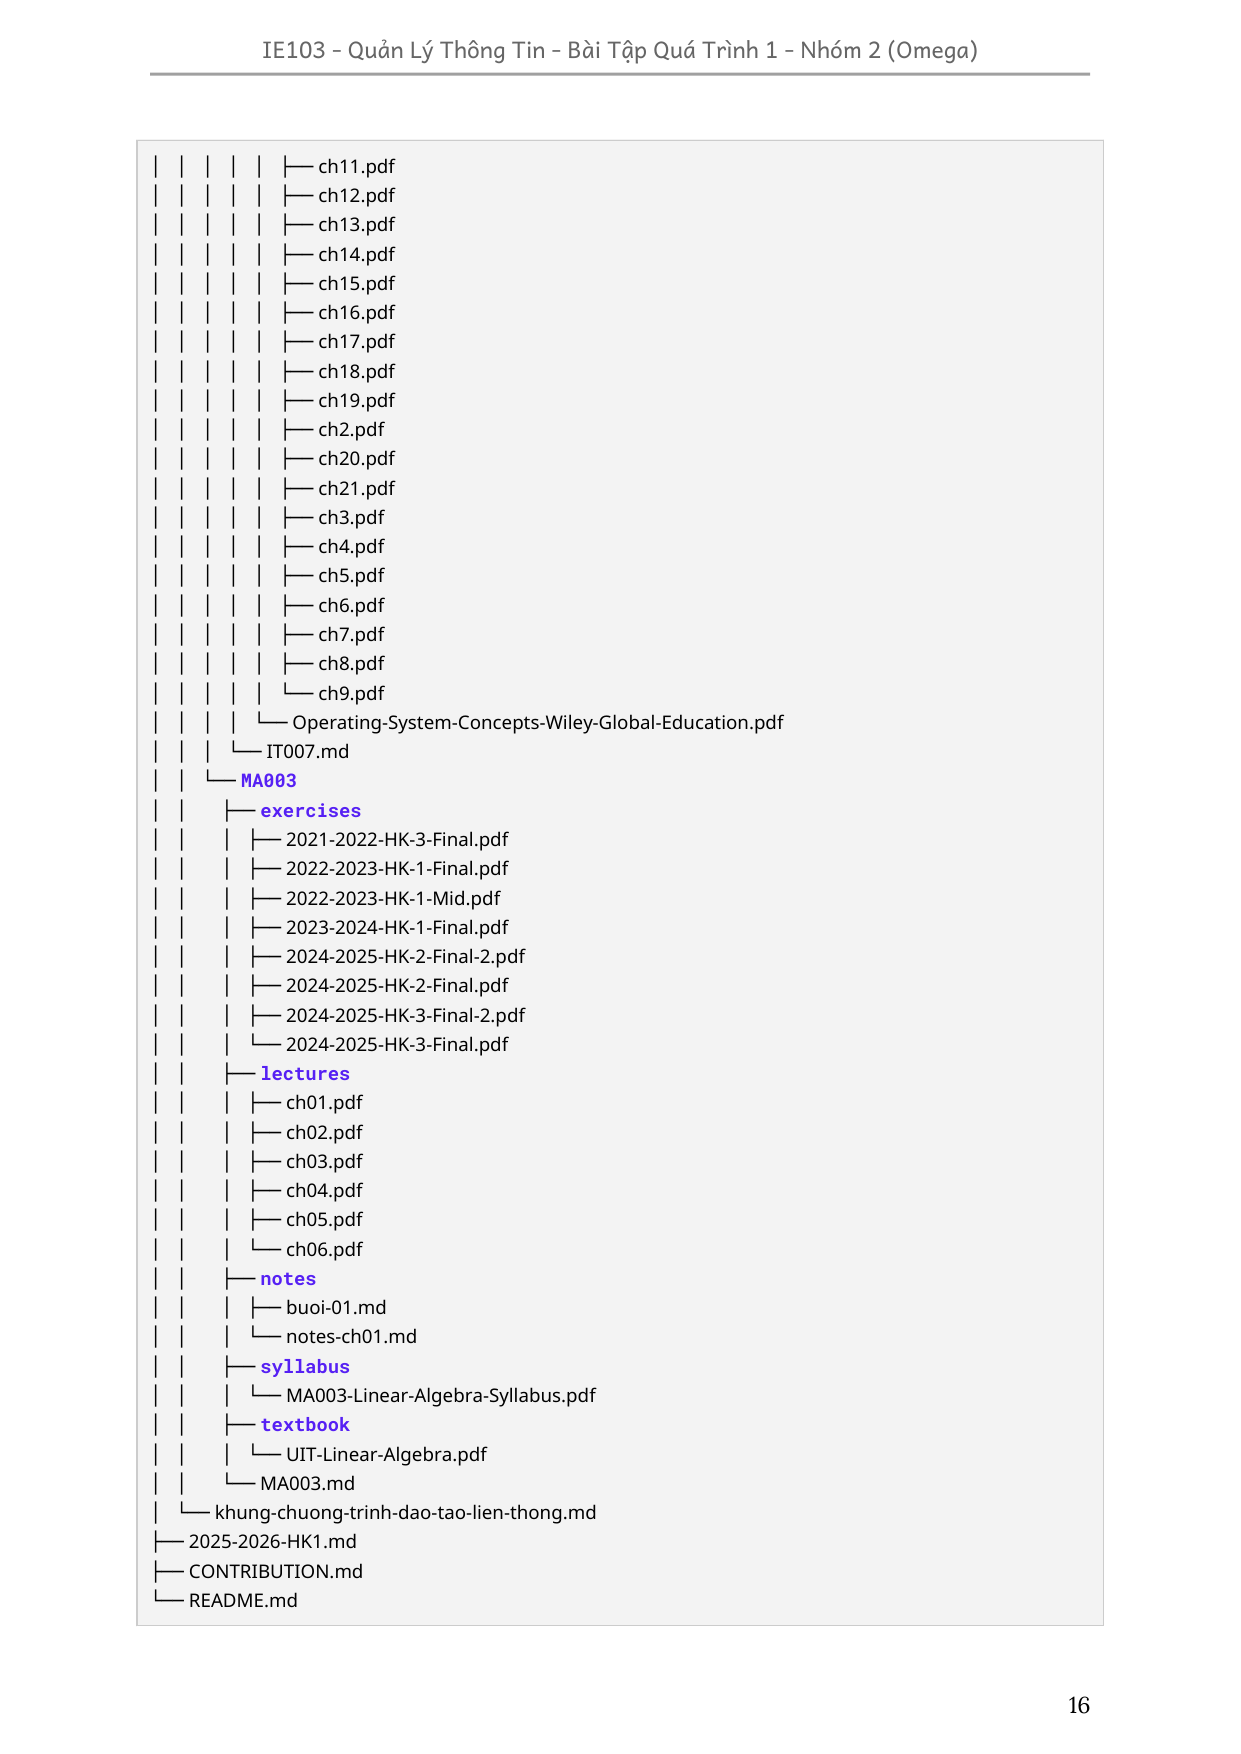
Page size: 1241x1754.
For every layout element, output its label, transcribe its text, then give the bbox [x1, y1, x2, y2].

text │ │ │ │ │ └── ch9.pdf [138, 666, 1103, 696]
text │ │ │ ├── ch01.pdf [138, 1076, 1103, 1105]
text │ │ │ │ │ ├── ch7.pdf [138, 608, 1103, 637]
text │ │ │ ├── buoi-01.md [138, 1281, 1103, 1310]
text │ │ │ │ │ ├── ch13.pdf [138, 198, 1103, 227]
text │ │ │ │ │ ├── ch19.pdf [138, 374, 1103, 403]
text │ │ │ └── UIT-Linear-Algebra.pdf [138, 1427, 1103, 1457]
text │ │ │ │ │ ├── ch21.pdf [138, 461, 1103, 491]
text │ │ │ ├── ch02.pdf [138, 1105, 1103, 1135]
text │ │ │ ├── 2021-2022-HK-3-Final.pdf [138, 813, 1103, 842]
text │ │ ├── lectures [138, 1047, 1103, 1076]
text │ │ │ │ │ ├── ch5.pdf [138, 549, 1103, 578]
text │ └── khung-chuong-trinh-dao-tao-lien-thong.md [138, 1486, 1103, 1515]
text │ │ │ ├── ch03.pdf [138, 1135, 1103, 1164]
text │ │ │ │ │ ├── ch2.pdf [138, 403, 1103, 432]
text │ │ │ │ │ ├── ch18.pdf [138, 344, 1103, 374]
text │ │ │ └── ch06.pdf [138, 1222, 1103, 1252]
text │ │ │ ├── ch05.pdf [138, 1193, 1103, 1222]
text │ │ │ │ │ ├── ch4.pdf [138, 520, 1103, 549]
text │ │ │ ├── 2024-2025-HK-2-Final.pdf [138, 959, 1103, 988]
text │ │ └── MA003.md [138, 1457, 1103, 1486]
text │ │ │ │ │ ├── ch17.pdf [138, 315, 1103, 344]
text │ │ │ │ │ ├── ch14.pdf [138, 227, 1103, 257]
text │ │ │ └── notes-ch01.md [138, 1310, 1103, 1339]
text │ │ └── MA003 [138, 754, 1103, 783]
text │ │ │ └── MA003-Linear-Algebra-Syllabus.pdf [138, 1369, 1103, 1398]
text │ │ │ ├── 2022-2023-HK-1-Final.pdf [138, 842, 1103, 871]
text │ │ │ │ │ ├── ch6.pdf [138, 578, 1103, 608]
text │ │ │ ├── 2023-2024-HK-1-Final.pdf [138, 901, 1103, 930]
text │ │ ├── exercises [138, 783, 1103, 813]
text │ │ │ │ │ ├── ch20.pdf [138, 432, 1103, 461]
text └── README.md [138, 1574, 1103, 1625]
text │ │ │ │ │ ├── ch11.pdf [138, 141, 1103, 169]
text │ │ │ ├── ch04.pdf [138, 1164, 1103, 1193]
text │ │ │ │ │ ├── ch16.pdf [138, 286, 1103, 315]
text │ │ │ │ │ ├── ch3.pdf [138, 491, 1103, 520]
text │ │ │ │ │ ├── ch15.pdf [138, 257, 1103, 286]
text │ │ │ └── IT007.md [138, 725, 1103, 754]
text │ │ │ │ │ ├── ch12.pdf [138, 169, 1103, 198]
text │ │ │ │ │ ├── ch8.pdf [138, 637, 1103, 666]
text ├── 2025-2026-HK1.md [138, 1515, 1103, 1544]
text │ │ ├── textbook [138, 1398, 1103, 1427]
text │ │ │ ├── 2024-2025-HK-2-Final-2.pdf [138, 930, 1103, 959]
text │ │ │ ├── 2022-2023-HK-1-Mid.pdf [138, 871, 1103, 901]
text ├── CONTRIBUTION.md [138, 1544, 1103, 1574]
text │ │ ├── syllabus [138, 1339, 1103, 1369]
text │ │ │ │ └── Operating-System-Concepts-Wiley-Global-Education.pdf [138, 696, 1103, 725]
text │ │ ├── notes [138, 1252, 1103, 1281]
text │ │ │ ├── 2024-2025-HK-3-Final-2.pdf [138, 988, 1103, 1018]
text │ │ │ └── 2024-2025-HK-3-Final.pdf [138, 1018, 1103, 1047]
